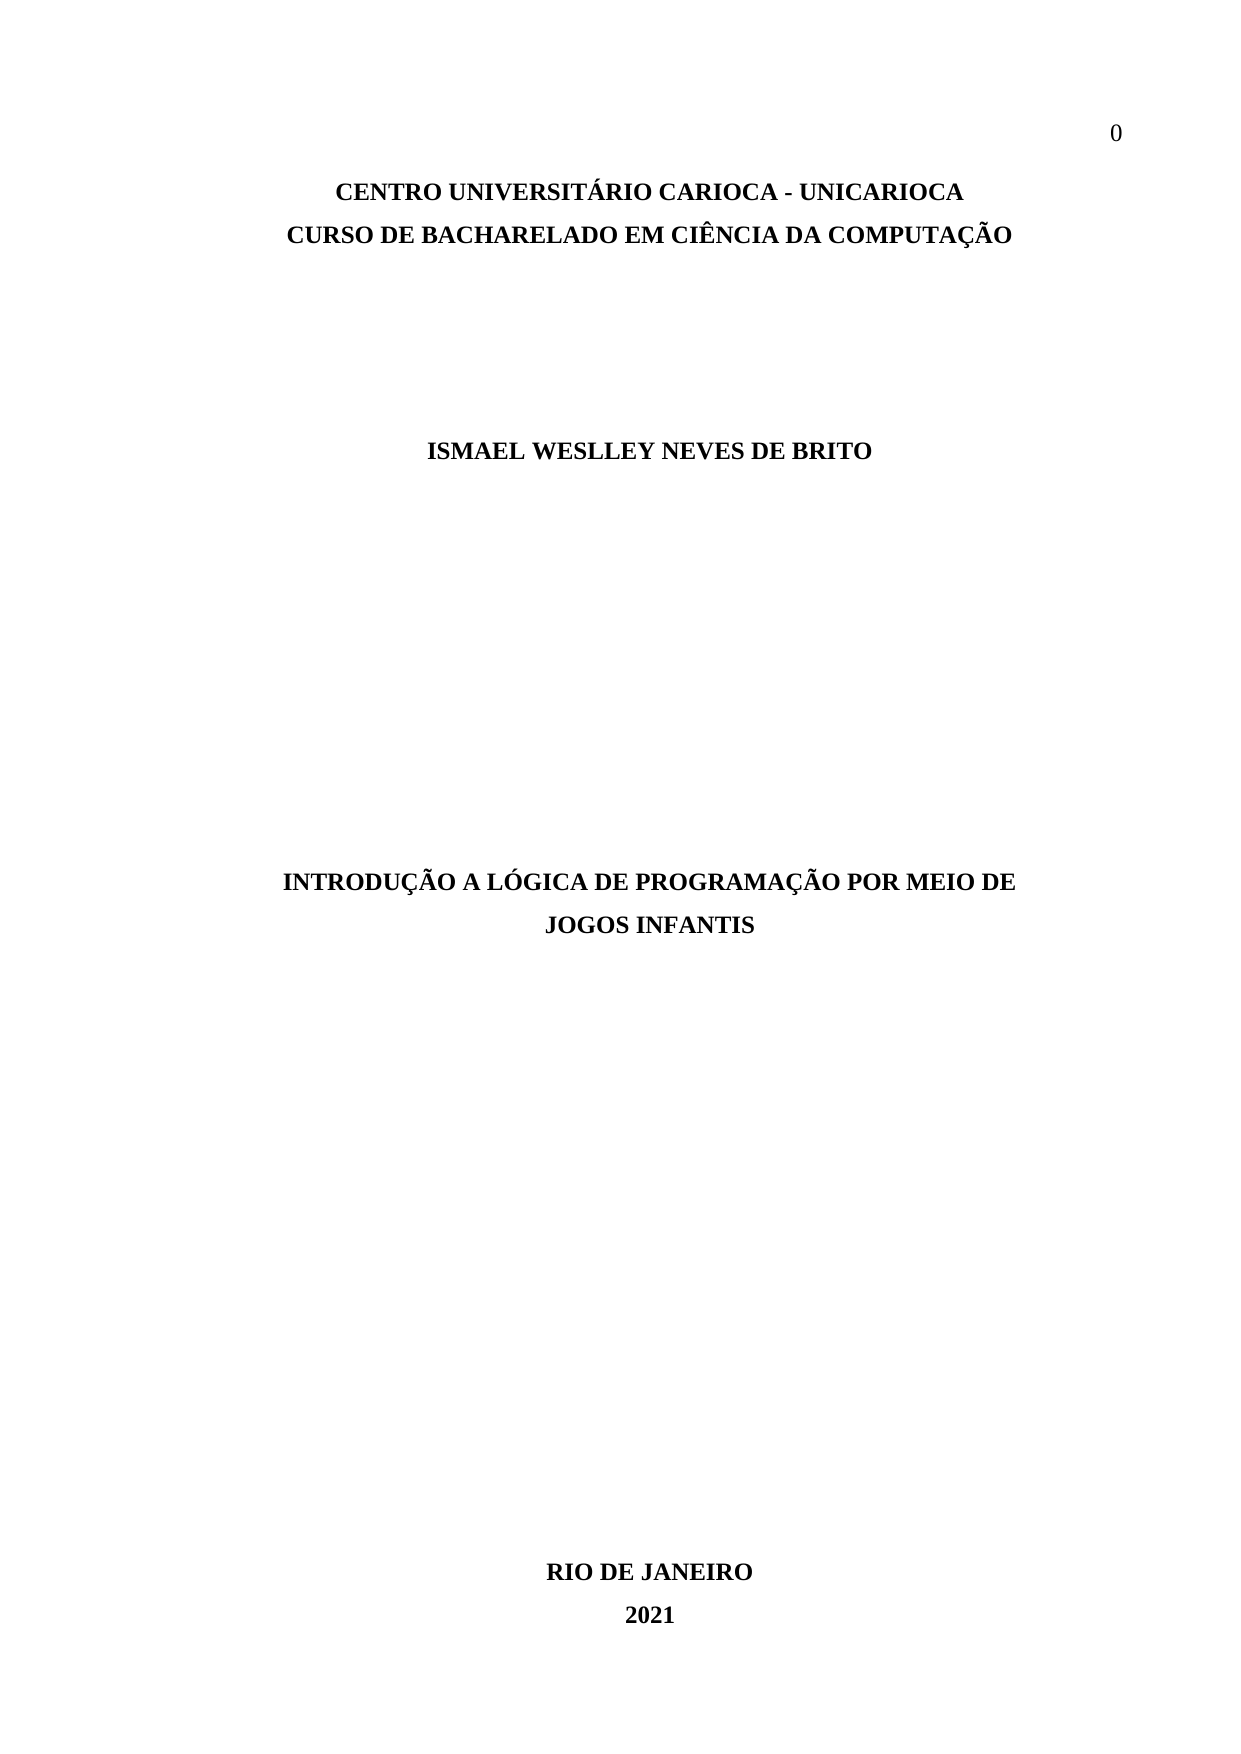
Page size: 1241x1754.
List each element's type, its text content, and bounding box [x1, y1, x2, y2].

text CURSO DE BACHARELADO EM CIÊNCIA DA COMPUTAÇÃO [177, 220, 1122, 249]
text 2021 [177, 1600, 1122, 1629]
text RIO DE JANEIRO [177, 1557, 1122, 1586]
text ISMAEL WESLLEY NEVES DE BRITO [177, 436, 1122, 465]
text JOGOS INFANTIS [177, 910, 1122, 939]
text CENTRO UNIVERSITÁRIO CARIOCA - UNICARIOCA [177, 177, 1122, 206]
text INTRODUÇÃO A LÓGICA DE PROGRAMAÇÃO POR MEIO DE [177, 867, 1122, 896]
